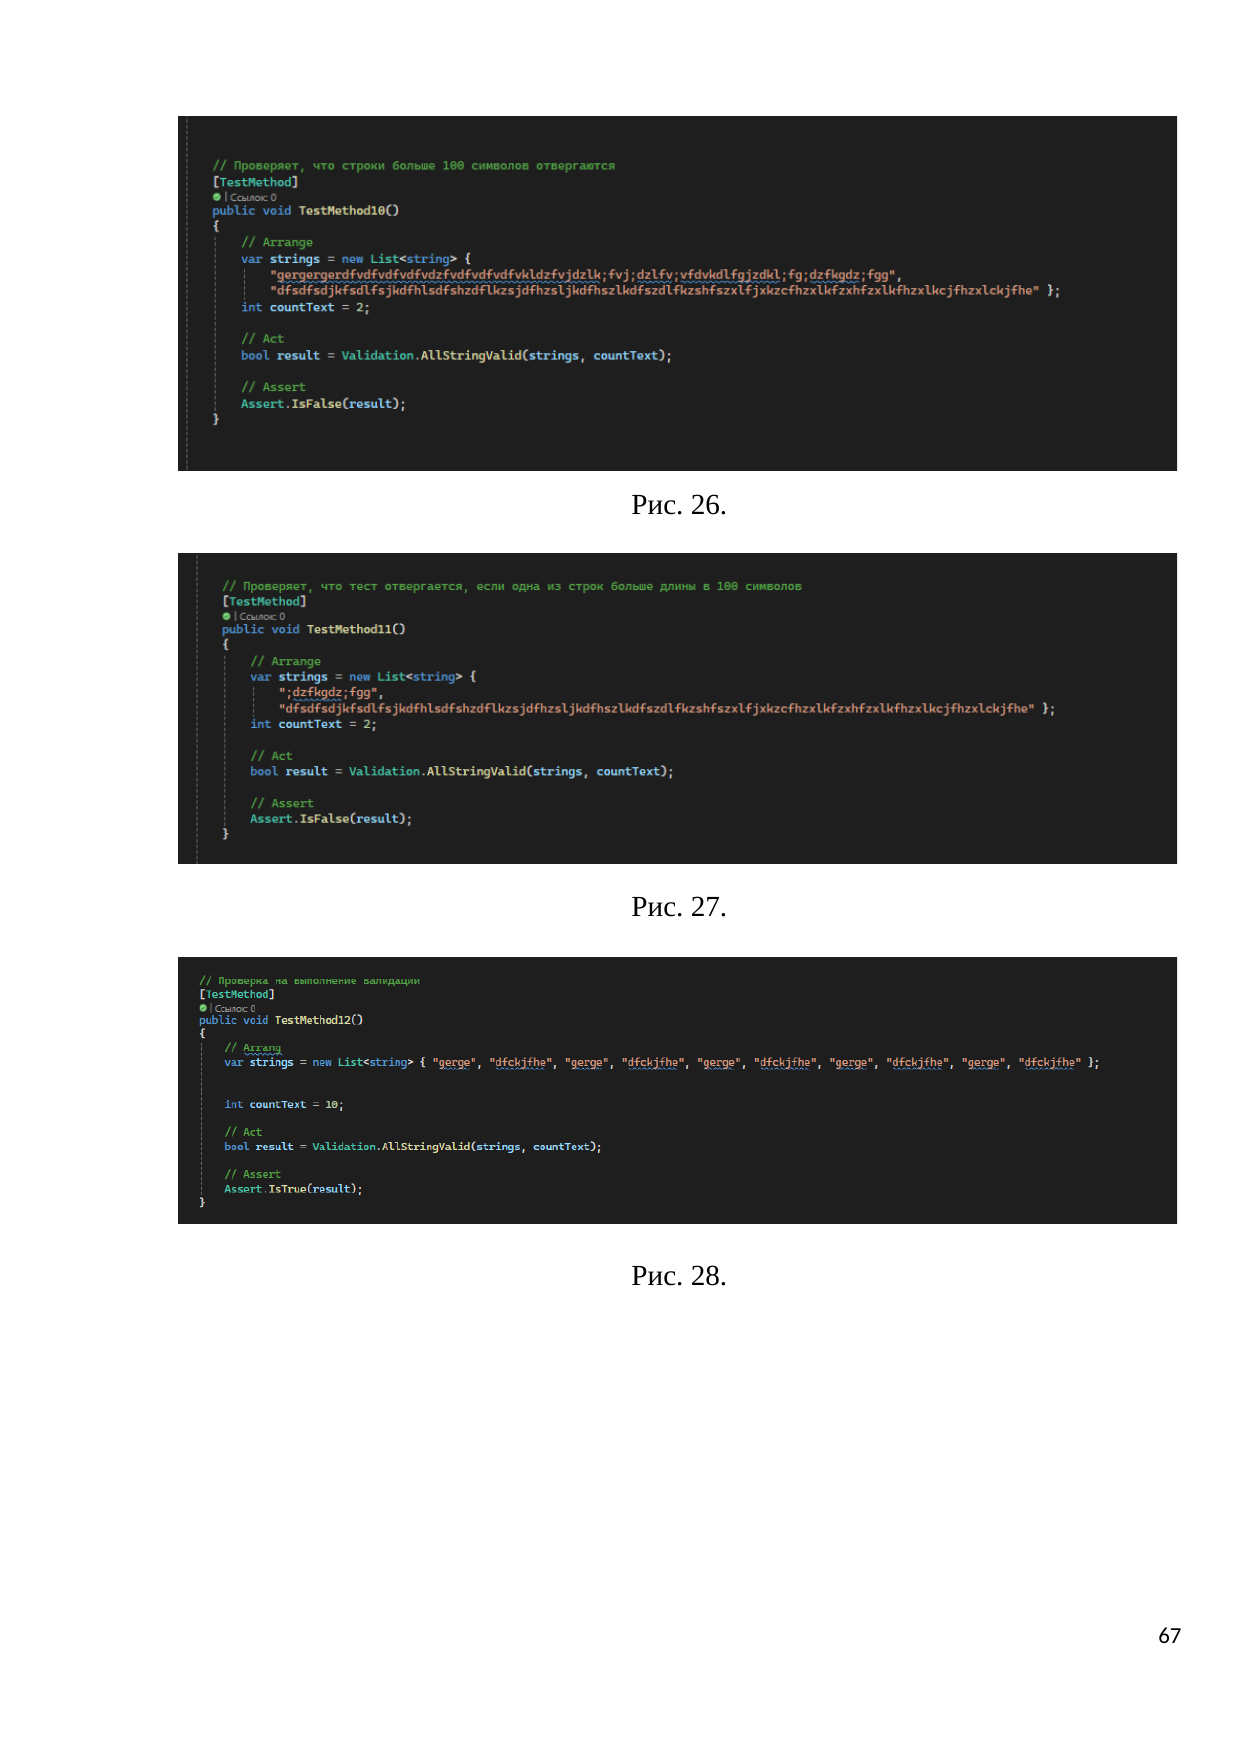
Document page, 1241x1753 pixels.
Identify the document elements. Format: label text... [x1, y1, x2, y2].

picture [177, 957, 1177, 1223]
text Рис. 28. [177, 1258, 1181, 1292]
picture [177, 116, 1177, 470]
picture [177, 553, 1177, 863]
